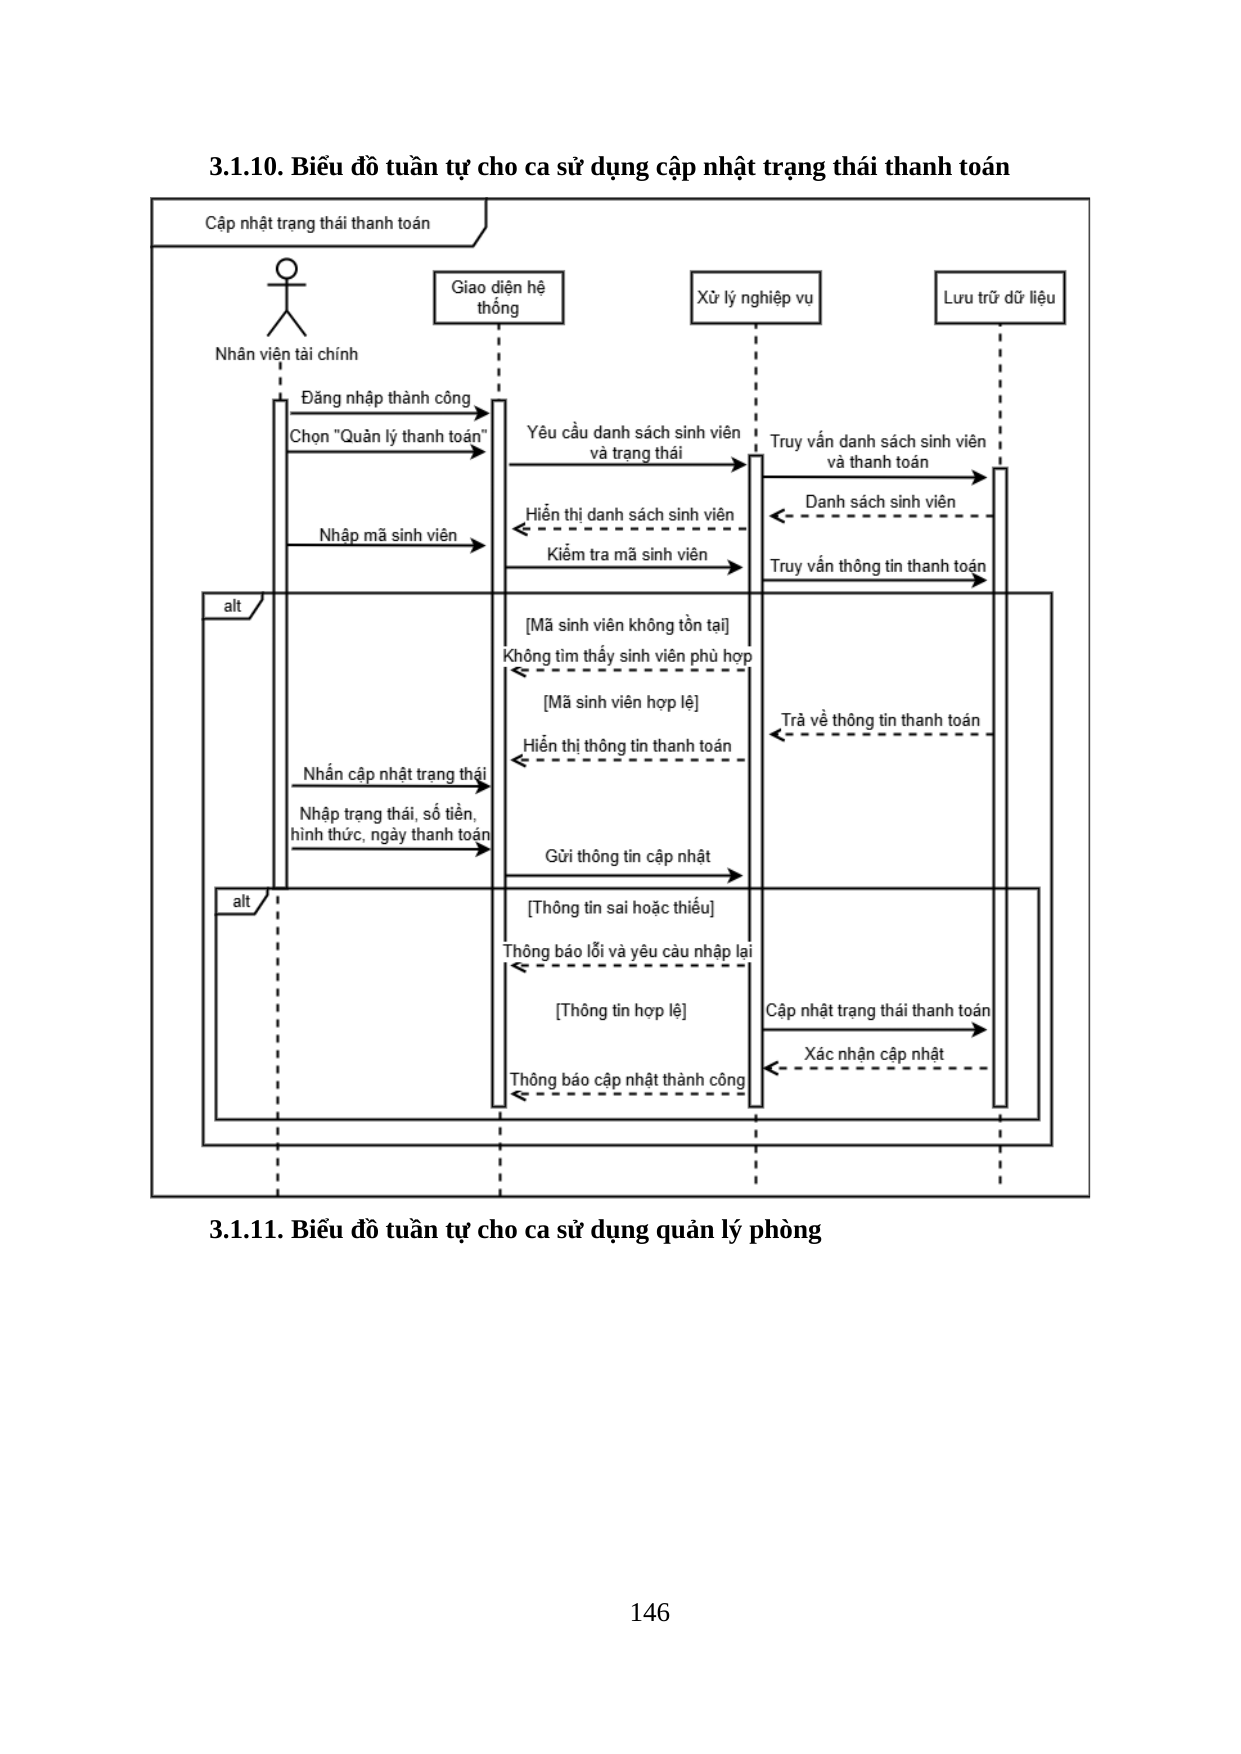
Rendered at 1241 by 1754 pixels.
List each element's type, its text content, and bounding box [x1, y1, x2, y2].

subtitle Biểu đồ tuần tự cho ca sử dụng cập nhật trạng thái thanh toán [209, 150, 1090, 181]
list Biểu đồ tuần tự cho ca sử dụng quản lý phòng [209, 1213, 1090, 1244]
picture [150, 197, 1091, 1200]
